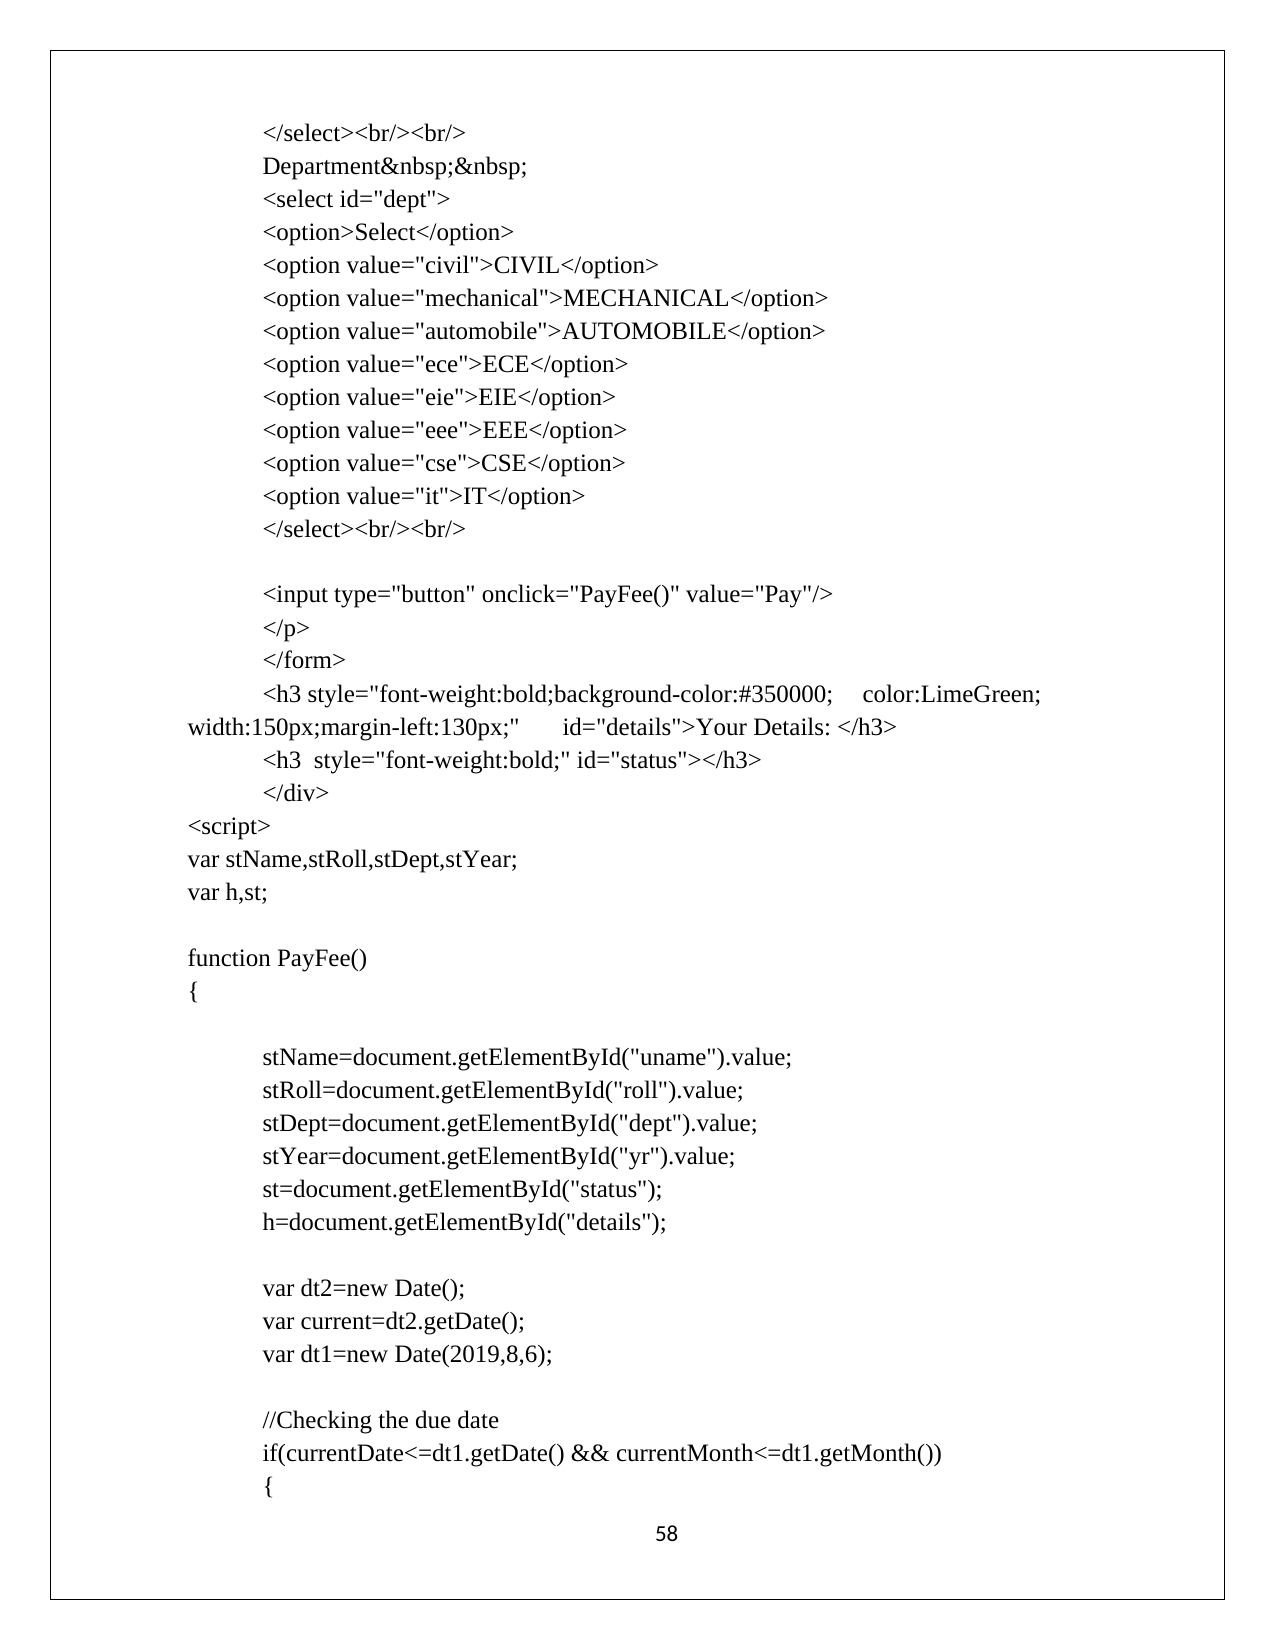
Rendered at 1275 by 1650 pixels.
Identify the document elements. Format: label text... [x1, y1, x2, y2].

text stYear=document.getElementById("yr").value; [187, 1141, 1221, 1170]
text var stName,stRoll,stDept,stYear; [187, 844, 1221, 872]
text <option value="eie">EIE</option> [187, 382, 1221, 411]
text var h,st; [187, 877, 1221, 906]
text <option value="eee">EEE</option> [187, 415, 1221, 444]
text </p> [187, 613, 1221, 641]
text <option value="automobile">AUTOMOBILE</option> [187, 316, 1221, 345]
text <option value="ece">ECE</option> [187, 349, 1221, 378]
text { [187, 1471, 1221, 1500]
text <option value="it">IT</option> [187, 481, 1221, 510]
text </select><br/><br/> [187, 118, 1221, 147]
text </form> [187, 646, 1221, 674]
text var current=dt2.getDate(); [187, 1306, 1221, 1335]
text var dt1=new Date(2019,8,6); [187, 1339, 1221, 1368]
text //Checking the due date [187, 1405, 1221, 1434]
text <option value="mechanical">MECHANICAL</option> [187, 283, 1221, 312]
text stDept=document.getElementById("dept").value; [187, 1108, 1221, 1137]
text <option value="cse">CSE</option> [187, 448, 1221, 477]
text function PayFee() [187, 943, 1221, 972]
text </div> [187, 778, 1221, 806]
text <select id="dept"> [187, 184, 1221, 213]
text <h3 style="font-weight:bold;background-color:#350000; color:LimeGreen; width:150px;margin-left:130px;" id="details">Your Details: </h3> [187, 679, 1221, 740]
text if(currentDate<=dt1.getDate() && currentMonth<=dt1.getMonth()) [187, 1438, 1221, 1467]
text Department&nbsp;&nbsp; [187, 151, 1221, 180]
text stName=document.getElementById("uname").value; [187, 1042, 1221, 1071]
text <h3 style="font-weight:bold;" id="status"></h3> [187, 745, 1221, 773]
text </select><br/><br/> [187, 514, 1221, 543]
text var dt2=new Date(); [187, 1273, 1221, 1302]
text <option>Select</option> [187, 217, 1221, 246]
text stRoll=document.getElementById("roll").value; [187, 1075, 1221, 1104]
text st=document.getElementById("status"); [187, 1174, 1221, 1203]
text <input type="button" onclick="PayFee()" value="Pay"/> [187, 579, 1221, 608]
text <option value="civil">CIVIL</option> [187, 250, 1221, 279]
text { [187, 976, 1221, 1004]
text h=document.getElementById("details"); [187, 1207, 1221, 1236]
text <script> [187, 811, 1221, 839]
